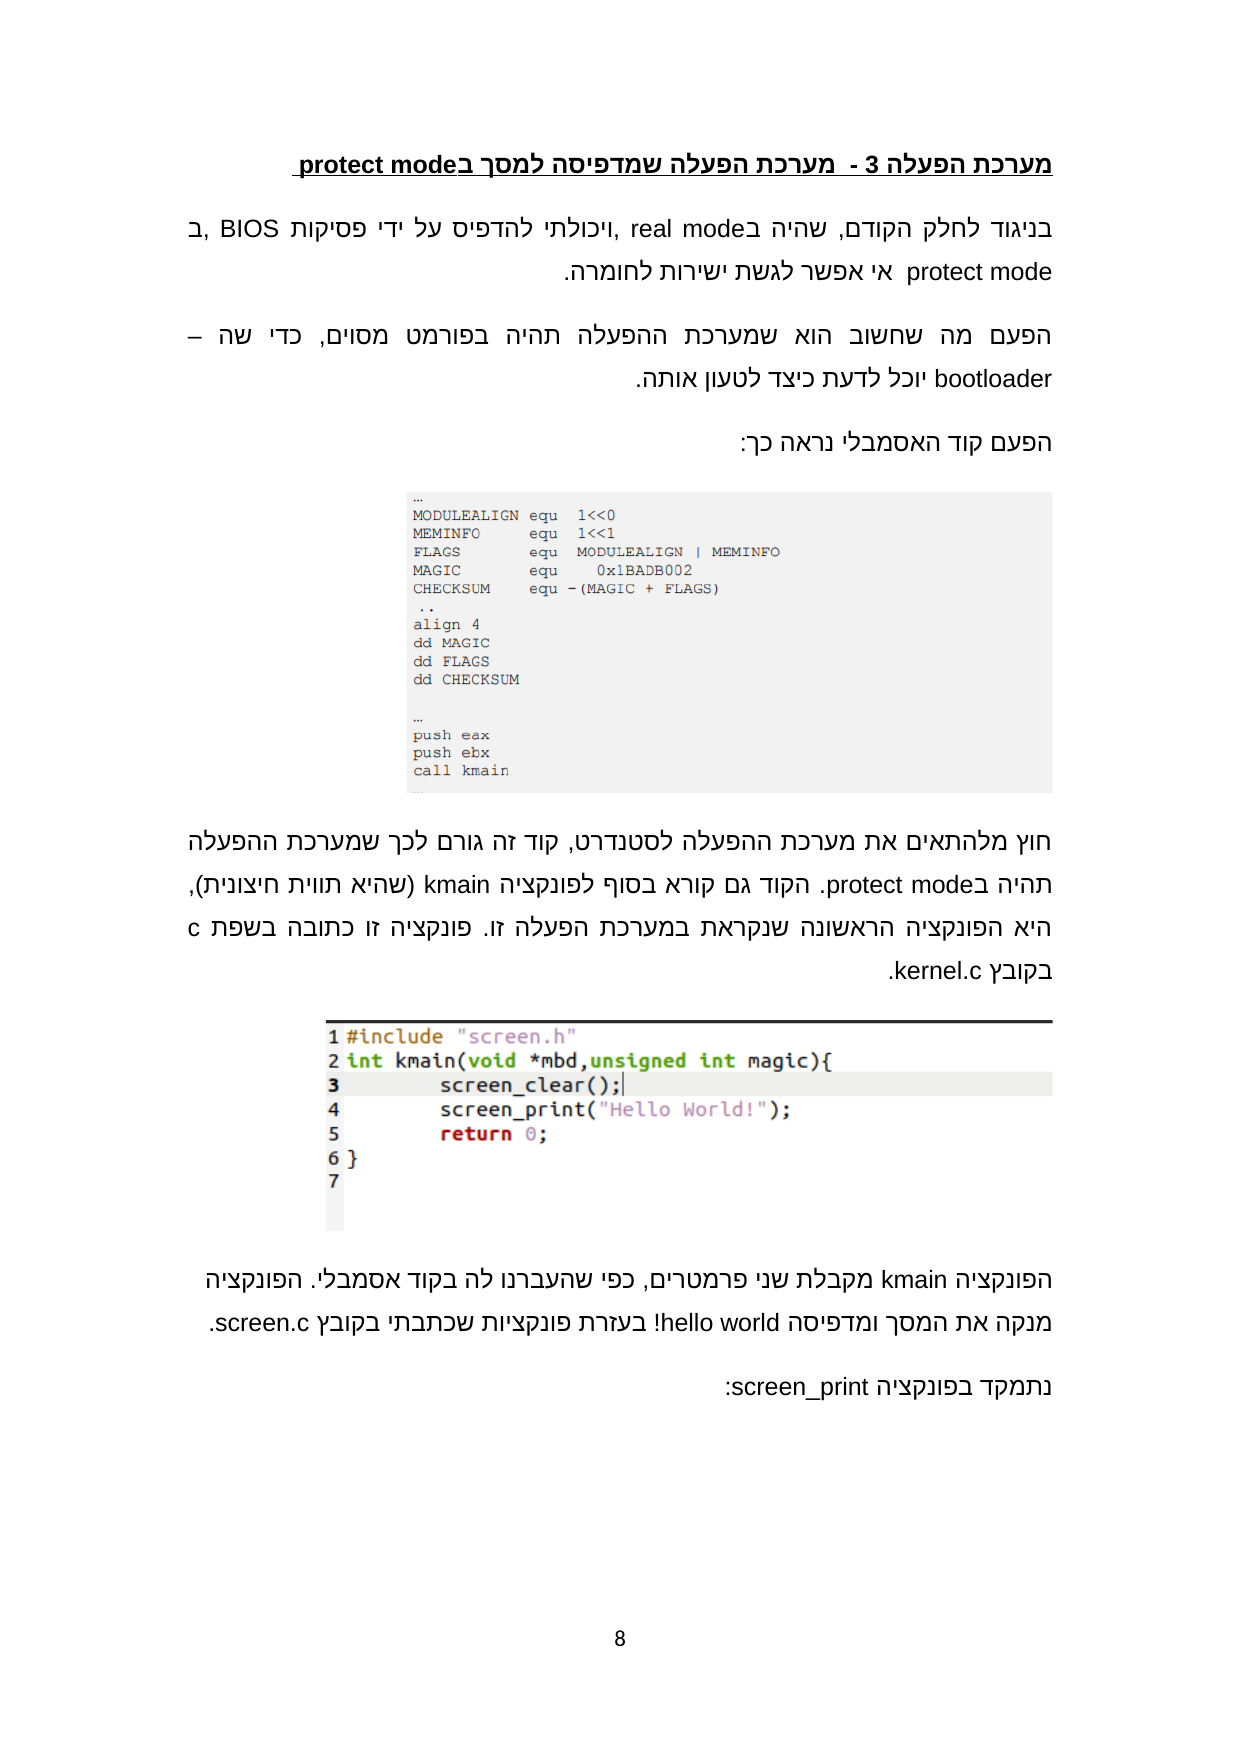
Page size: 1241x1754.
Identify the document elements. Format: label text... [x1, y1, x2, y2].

text הפונקציה kmain מקבלת שני פרמטרים, כפי שהעברנו לה בקוד אסמבלי. הפונקציה מנקה את המסך ומדפיסה hello world! בעזרת פונקציות שכתבתי בקובץ screen.c. [187, 1265, 1053, 1337]
text הפעם מה שחשוב הוא שמערכת ההפעלה תהיה בפורמט מסוים, כדי שה – bootloader יוכל לדעת כיצד לטעון אותה. [187, 321, 1053, 393]
text בניגוד לחלק הקודם, שהיה בreal mode ,ויכולתי להדפיס על ידי פסיקות BIOS ,בprotect mode אי אפשר לגשת ישירות לחומרה. [187, 214, 1053, 286]
picture [406, 492, 1053, 793]
text חוץ מלהתאים את מערכת ההפעלה לסטנדרט, קוד זה גורם לכך שמערכת ההפעלה תהיה בprotect mode. הקוד גם קורא בסוף לפונקציה kmain (שהיא תווית חיצונית), היא הפונקציה הראשונה שנקראת במערכת הפעלה זו. פונקציה זו כתובה בשפת c בקובץ kernel.c. [187, 827, 1053, 985]
picture [325, 1020, 1053, 1231]
text מערכת הפעלה 3 - מערכת הפעלה שמדפיסה למסך בprotect mode [187, 150, 1053, 179]
text נתמקד בפונקציה screen_print: [187, 1372, 1053, 1401]
text הפעם קוד האסמבלי נראה כך: [187, 428, 1053, 457]
